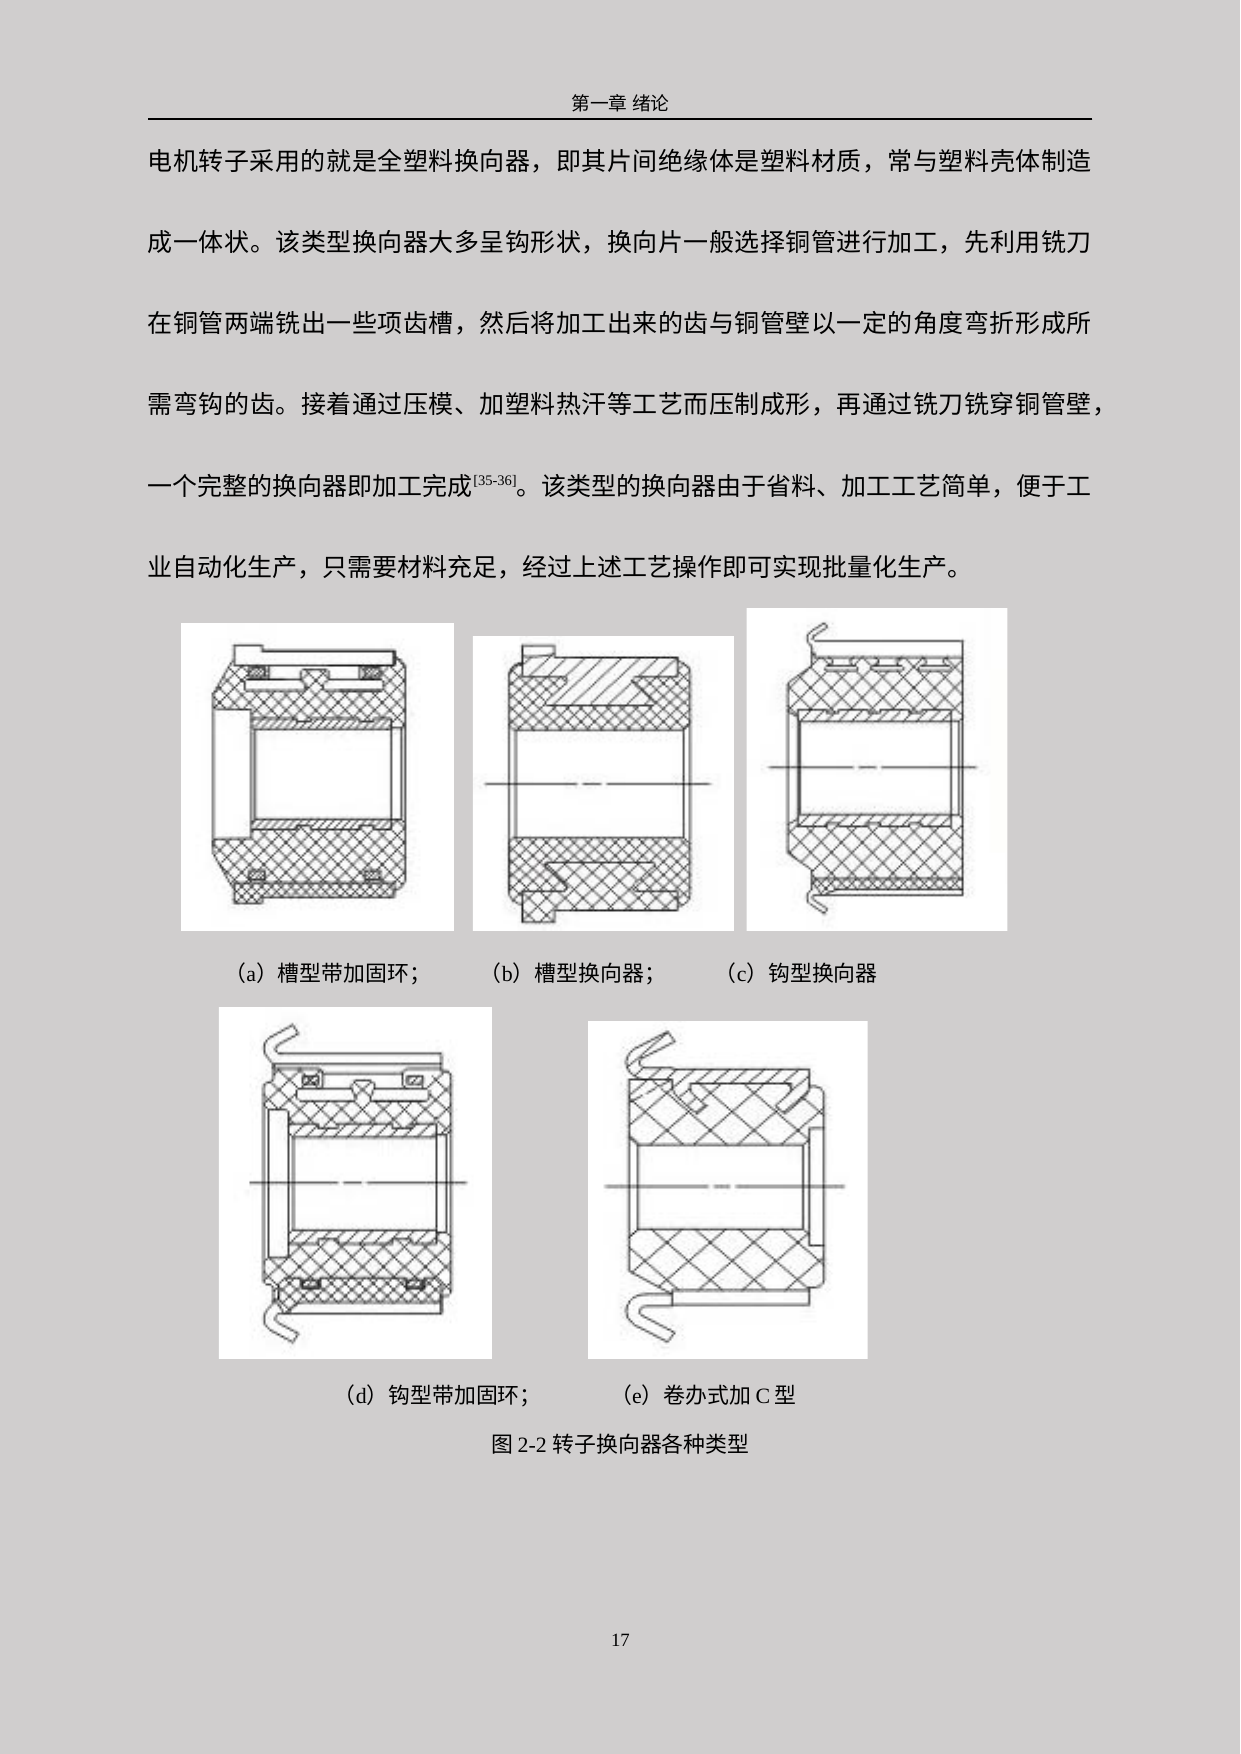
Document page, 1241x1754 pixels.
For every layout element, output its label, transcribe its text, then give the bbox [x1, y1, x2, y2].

text 图2-2 转子换向器各种类型 [148, 1427, 1092, 1459]
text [148, 127, 1092, 598]
picture [181, 623, 454, 931]
text （d）钩型带加固环； （e）卷办式加C型 [148, 1378, 1092, 1411]
picture [746, 608, 1008, 931]
picture [218, 1007, 492, 1359]
text （a）槽型带加固环； （b）槽型换向器； （c）钩型换向器 [148, 956, 1092, 988]
picture [588, 1021, 868, 1359]
picture [472, 636, 734, 931]
